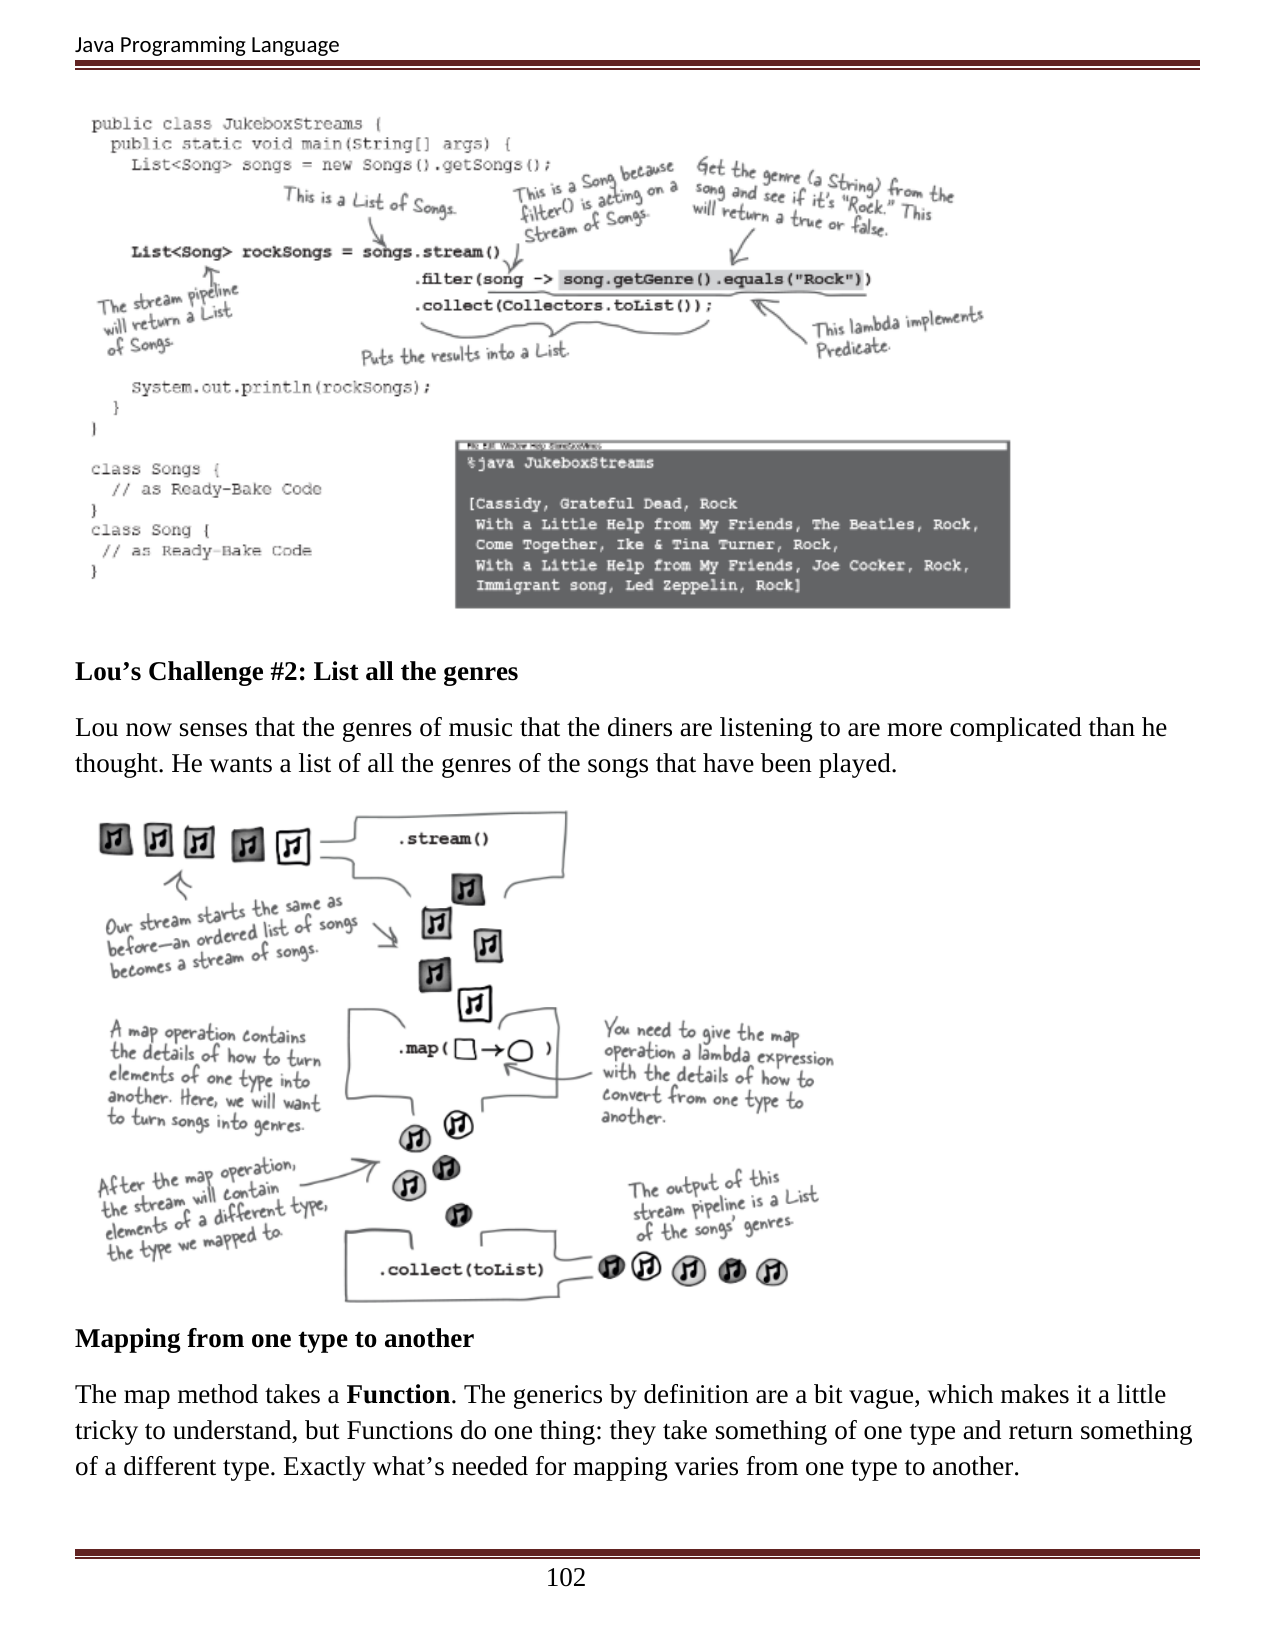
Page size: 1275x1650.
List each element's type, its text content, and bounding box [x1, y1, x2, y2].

text Lou now senses that the genres of music that the diners are listening to are more complicated than he thought. He wants a list of all the genres of the songs that have been played. [75, 711, 1200, 778]
text Mapping from one type to another [75, 1322, 1200, 1353]
text Lou’s Challenge #2: List all the genres [75, 655, 1200, 686]
text The map method takes a Function. The generics by definition are a bit vague, which makes it a little tricky to understand, but Functions do one thing: they take something of one type and return something of a different type. Exactly what’s needed for mapping varies from one type to another. [75, 1378, 1200, 1481]
picture [75, 803, 844, 1318]
picture [75, 97, 1023, 615]
